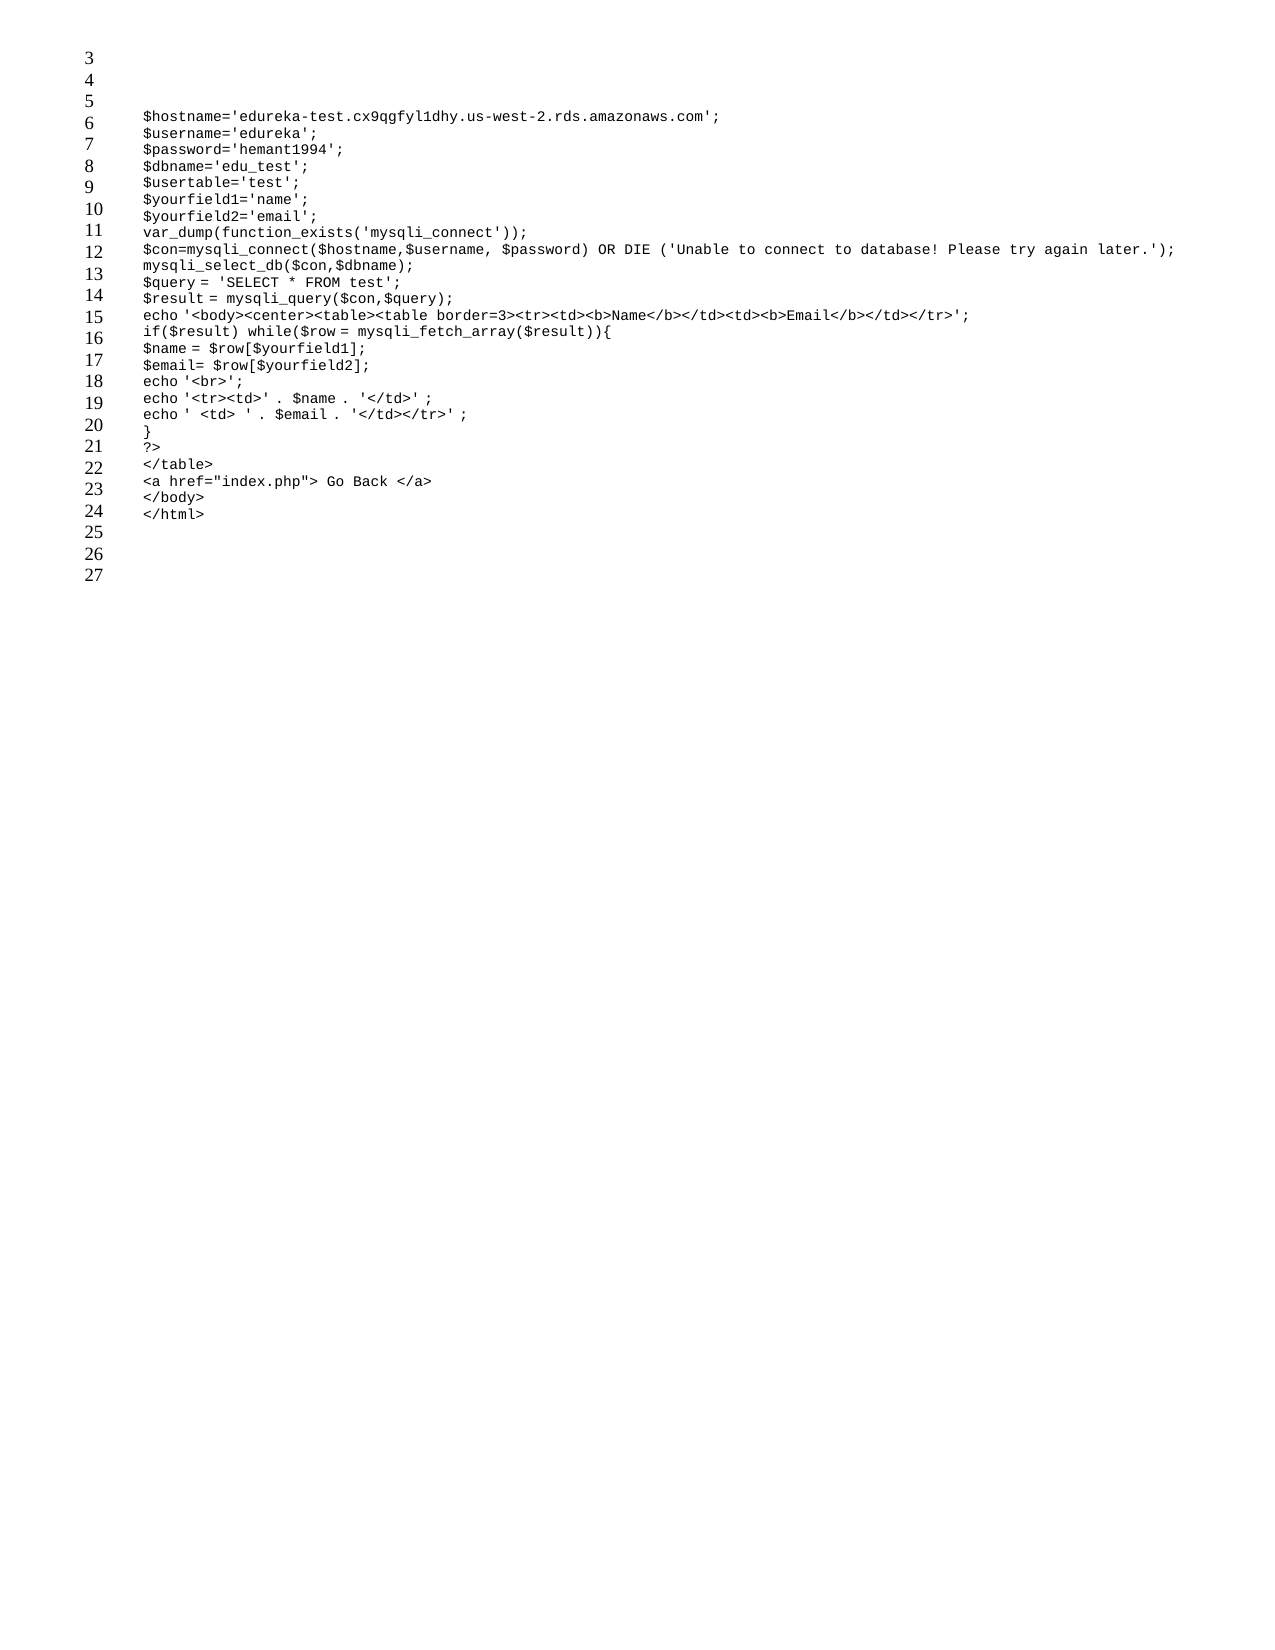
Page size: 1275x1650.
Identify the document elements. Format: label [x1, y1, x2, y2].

table_header [143, 47, 1275, 586]
table_header [84, 47, 143, 586]
